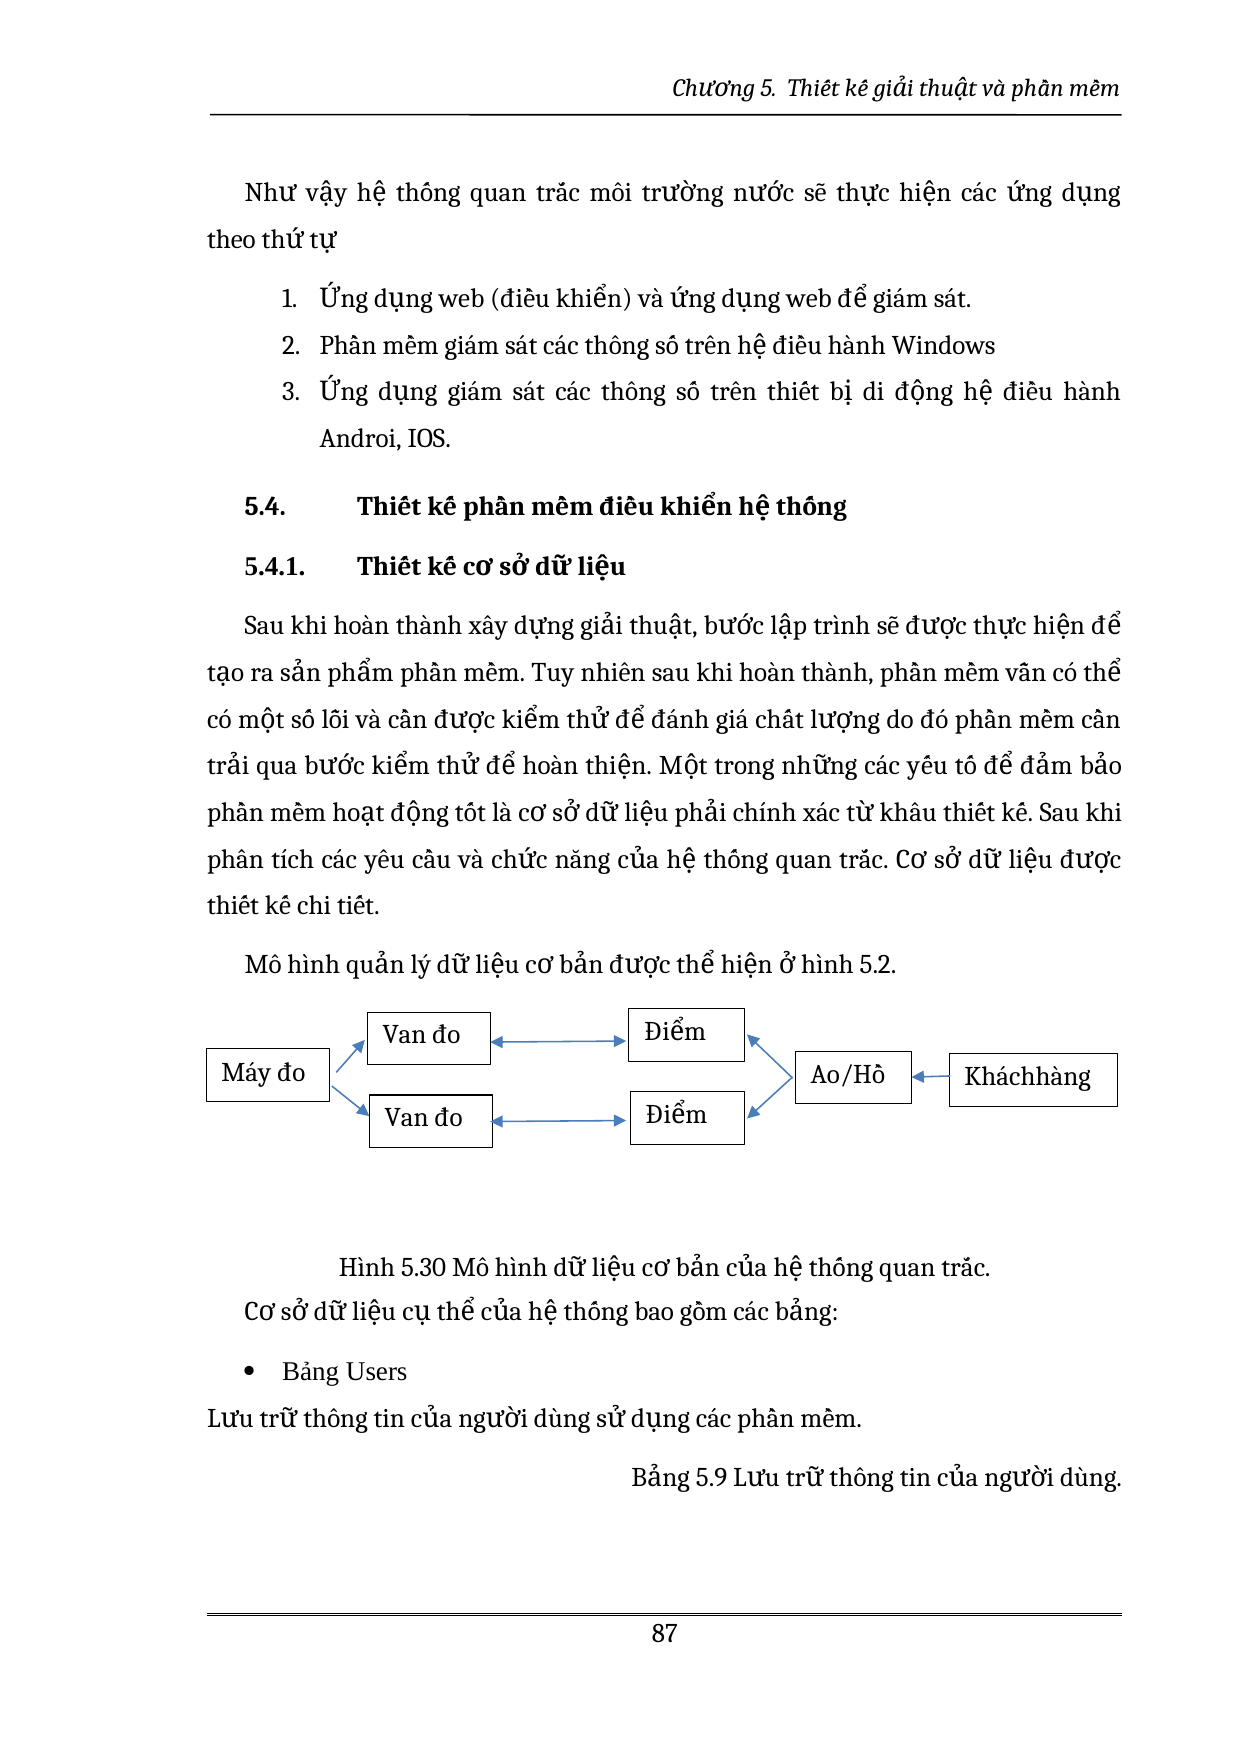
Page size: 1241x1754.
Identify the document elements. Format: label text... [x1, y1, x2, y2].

text Lưu trữ thông tin của người dùng sử dụng các phần mềm. [207, 1403, 1122, 1434]
list Bảng Users [244, 1355, 1122, 1386]
subtitle Thiết kế cơ sở dữ liệu [244, 550, 1122, 582]
list Phần mềm giám sát các thông số trên hệ điều hành Windows [282, 330, 1122, 361]
text Cơ sở dữ liệu cụ thể của hệ thống bao gồm các bảng: [207, 1296, 1122, 1327]
text Sau khi hoàn thành xây dựng giải thuật, bước lập trình sẽ được thực hiện để tạo ra sản phẩm phần mềm. Tuy nhiên sau khi hoàn thành, phần mềm vẫn có thể có một số lỗi và cần được kiểm thử để đánh giá chất lượng do đó phần mềm cần trải qua bước kiểm thử để hoàn thiện. Một trong những các yếu tố để đảm bảo phần mềm hoạt động tốt là cơ sở dữ liệu phải chính xác từ khâu thiết kế. Sau khi phân tích các yêu cầu và chức năng của hệ thống quan trắc. Cơ sở dữ liệu được thiết kế chi tiết. [207, 610, 1122, 921]
text Mô hình quản lý dữ liệu cơ bản được thể hiện ở hình 5.2. [207, 949, 1122, 981]
text Như vậy hệ thống quan trắc môi trường nước sẽ thực hiện các ứng dụng theo thứ tự [207, 177, 1122, 255]
list Ứng dụng giám sát các thông số trên thiết bị di động hệ điều hành Androi, IOS. [282, 376, 1122, 454]
subtitle Thiết kế phần mềm điều khiển hệ thống [244, 491, 1122, 522]
list Ứng dụng web (điều khiển) và ứng dụng web để giám sát. [282, 283, 1122, 314]
